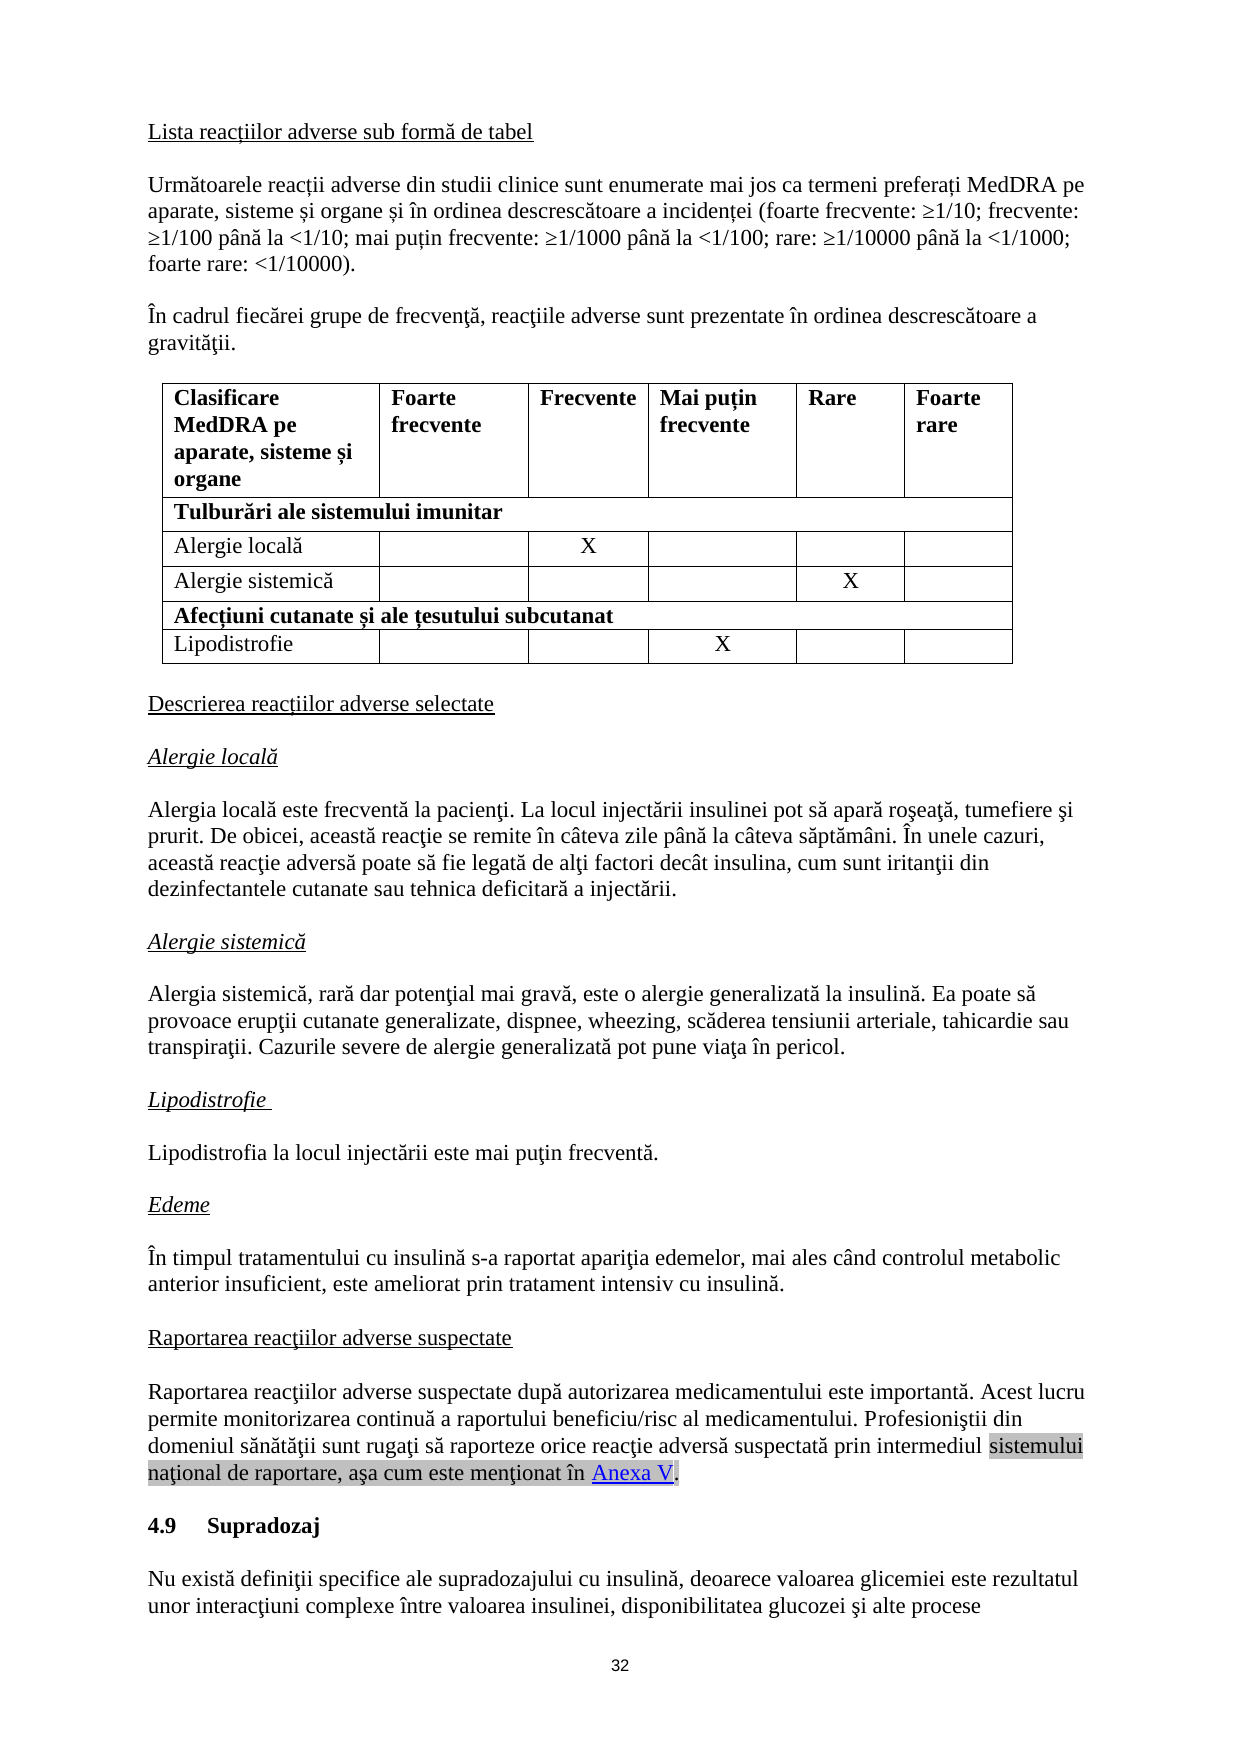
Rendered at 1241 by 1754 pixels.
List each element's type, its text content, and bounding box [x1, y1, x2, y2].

text Raportarea reacţiilor adverse suspectate după autorizarea medicamentului este importantă. Acest lucru permite monitorizarea continuă a raportului beneficiu/risc al medicamentului. Profesioniştii din domeniul sănătăţii sunt rugaţi să raporteze orice reacţie adversă suspectată prin intermediul sistemului naţional de raportare, aşa cum este menţionat în Anexa V. [148, 1378, 1092, 1486]
text Lipodistrofia la locul injectării este mai puţin frecventă. [148, 1138, 1092, 1165]
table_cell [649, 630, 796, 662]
text Lipodistrofie [148, 1086, 1092, 1112]
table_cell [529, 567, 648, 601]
text Alergie sistemică [148, 928, 1092, 954]
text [148, 1565, 1092, 1618]
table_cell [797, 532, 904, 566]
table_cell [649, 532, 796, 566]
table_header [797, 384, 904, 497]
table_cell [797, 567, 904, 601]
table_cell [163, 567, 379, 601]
text anterior insuficient, este ameliorat prin tratament intensiv cu insulină. [148, 1270, 1092, 1297]
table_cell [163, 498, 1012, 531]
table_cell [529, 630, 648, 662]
text Lista reacțiilor adverse sub formă de tabel [148, 118, 1092, 144]
text Alergie locală [148, 743, 1092, 769]
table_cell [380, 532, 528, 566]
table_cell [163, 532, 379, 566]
text Alergia sistemică, rară dar potenţial mai gravă, este o alergie generalizată la insulină. Ea poate să provoace erupţii cutanate generalizate, dispnee, wheezing, scăderea tensiunii arteriale, tahicardie sau transpiraţii. Cazurile severe de alergie generalizată pot pune viaţa în pericol. [148, 980, 1092, 1059]
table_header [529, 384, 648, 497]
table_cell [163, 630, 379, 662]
text Raportarea reacţiilor adverse suspectate [148, 1324, 1092, 1351]
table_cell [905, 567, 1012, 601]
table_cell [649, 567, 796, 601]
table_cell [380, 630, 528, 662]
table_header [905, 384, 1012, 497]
text Edeme [148, 1191, 1092, 1218]
text Următoarele reacții adverse din studii clinice sunt enumerate mai jos ca termeni preferați MedDRA pe aparate, sisteme și organe și în ordinea descrescătoare a incidenței (foarte frecvente: ≥1/10; frecvente: ≥1/100 până la <1/10; mai puțin frecvente: ≥1/1000 până la <1/100; rare: ≥1/10000 până la <1/1000; foarte rare: <1/10000). [148, 171, 1092, 276]
text În cadrul fiecărei grupe de frecvenţă, reacţiile adverse sunt prezentate în ordinea descrescătoare a gravităţii. [148, 303, 1092, 355]
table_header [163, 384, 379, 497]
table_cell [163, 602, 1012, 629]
text În timpul tratamentului cu insulină s-a raportat apariţia edemelor, mai ales când controlul metabolic [148, 1244, 1092, 1270]
text Descrierea reacțiilor adverse selectate [148, 691, 1092, 717]
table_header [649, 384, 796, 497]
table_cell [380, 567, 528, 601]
text Alergia locală este frecventă la pacienţi. La locul injectării insulinei pot să apară roşeaţă, tumefiere şi prurit. De obicei, această reacţie se remite în câteva zile până la câteva săptămâni. În unele cazuri, această reacţie adversă poate să fie legată de alţi factori decât insulina, cum sunt iritanţii din dezinfectantele cutanate sau tehnica deficitară a injectării. [148, 796, 1092, 901]
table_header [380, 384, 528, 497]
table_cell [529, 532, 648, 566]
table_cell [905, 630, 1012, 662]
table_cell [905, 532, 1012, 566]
text 4.9 Supradozaj [148, 1513, 1092, 1539]
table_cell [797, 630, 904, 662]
